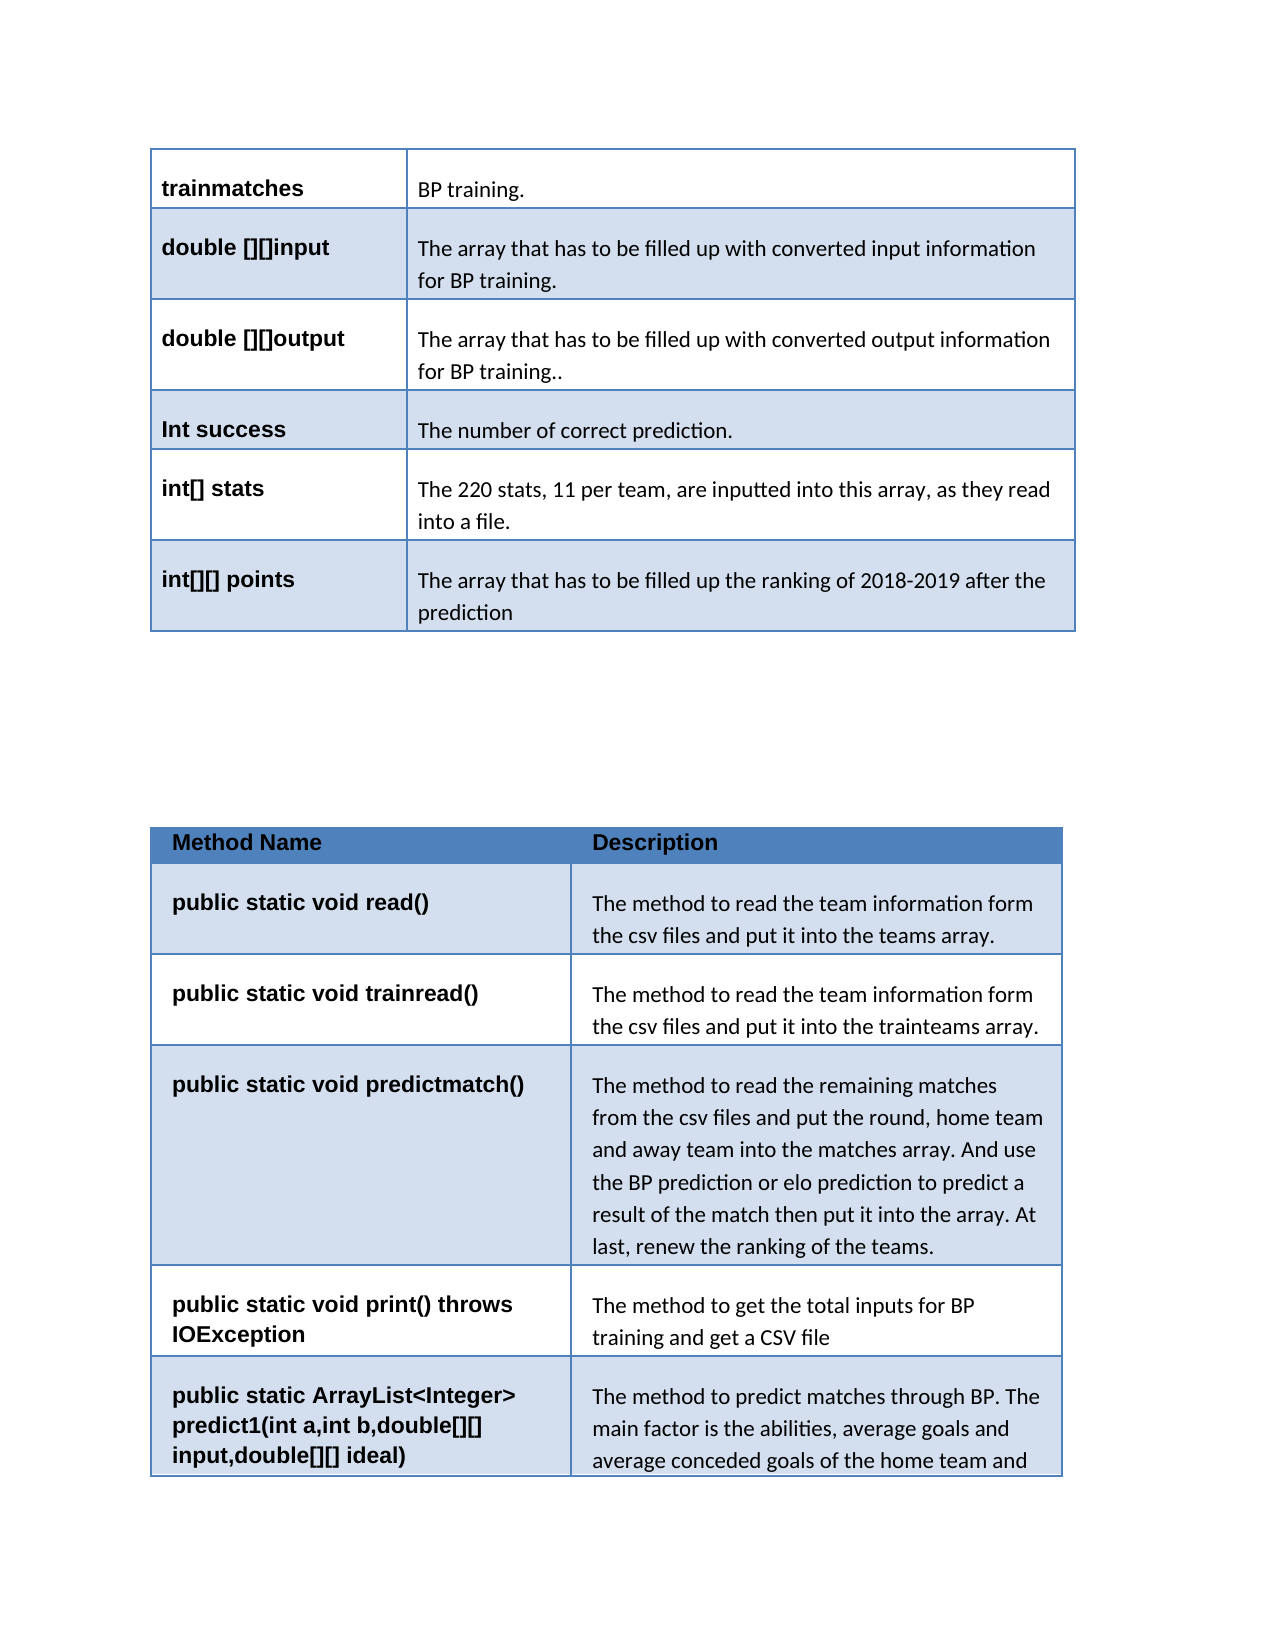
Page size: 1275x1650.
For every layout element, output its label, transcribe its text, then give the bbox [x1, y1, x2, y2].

table_cell int[][] points [152, 541, 406, 630]
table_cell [572, 1357, 1061, 1474]
table_cell public static void read() [152, 864, 570, 953]
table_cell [152, 1357, 570, 1474]
table_cell double [][]input [152, 209, 406, 298]
table_header Description [572, 829, 1061, 859]
table_cell The method to read the remaining matches from the csv files and put the round, home team and away team into the matches array. And use the BP prediction or elo prediction to predict a result of the match then put it into the array. At last, renew the ranking of the teams. [572, 1046, 1061, 1264]
table_cell public static void trainread() [152, 955, 570, 1044]
table_header Method Name [152, 829, 570, 859]
table_cell The array that has to be filled up with converted output information for BP training.. [408, 300, 1074, 389]
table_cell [408, 150, 1074, 207]
table_cell public static void print() throws IOException [152, 1266, 570, 1355]
table_cell int[] stats [152, 450, 406, 539]
table_cell The method to read the team information form the csv files and put it into the trainteams array. [572, 955, 1061, 1044]
table_cell Int success [152, 391, 406, 448]
table_cell The number of correct prediction. [408, 391, 1074, 448]
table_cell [152, 150, 406, 207]
table_cell The array that has to be filled up the ranking of 2018-2019 after the prediction [408, 541, 1074, 630]
table_cell public static void predictmatch() [152, 1046, 570, 1264]
table_cell The method to read the team information form the csv files and put it into the teams array. [572, 864, 1061, 953]
table_cell double [][]output [152, 300, 406, 389]
table_cell The array that has to be filled up with converted input information for BP training. [408, 209, 1074, 298]
table_cell The 220 stats, 11 per team, are inputted into this array, as they read into a file. [408, 450, 1074, 539]
table_cell The method to get the total inputs for BP training and get a CSV file [572, 1266, 1061, 1355]
